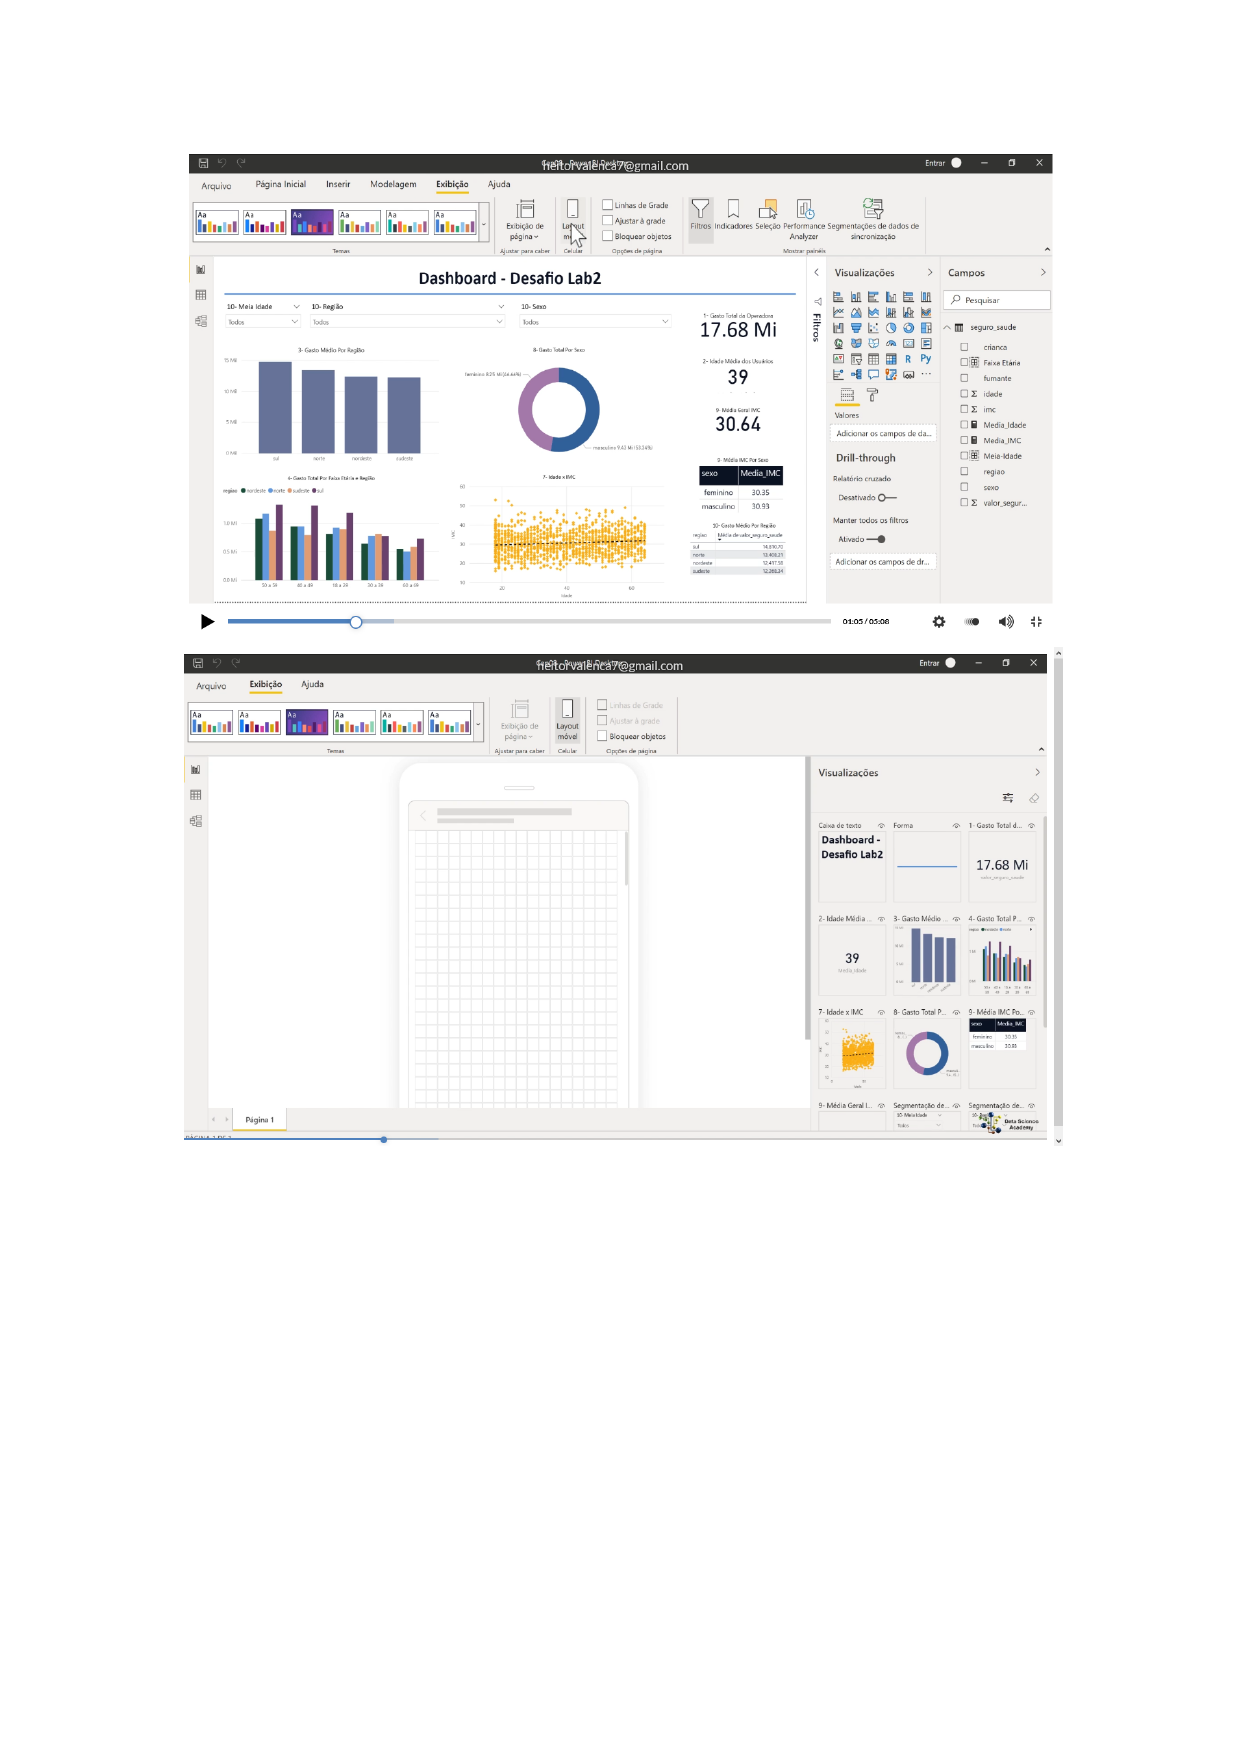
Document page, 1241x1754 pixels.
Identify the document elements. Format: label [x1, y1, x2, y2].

picture [177, 647, 1063, 1146]
picture [177, 147, 1063, 646]
